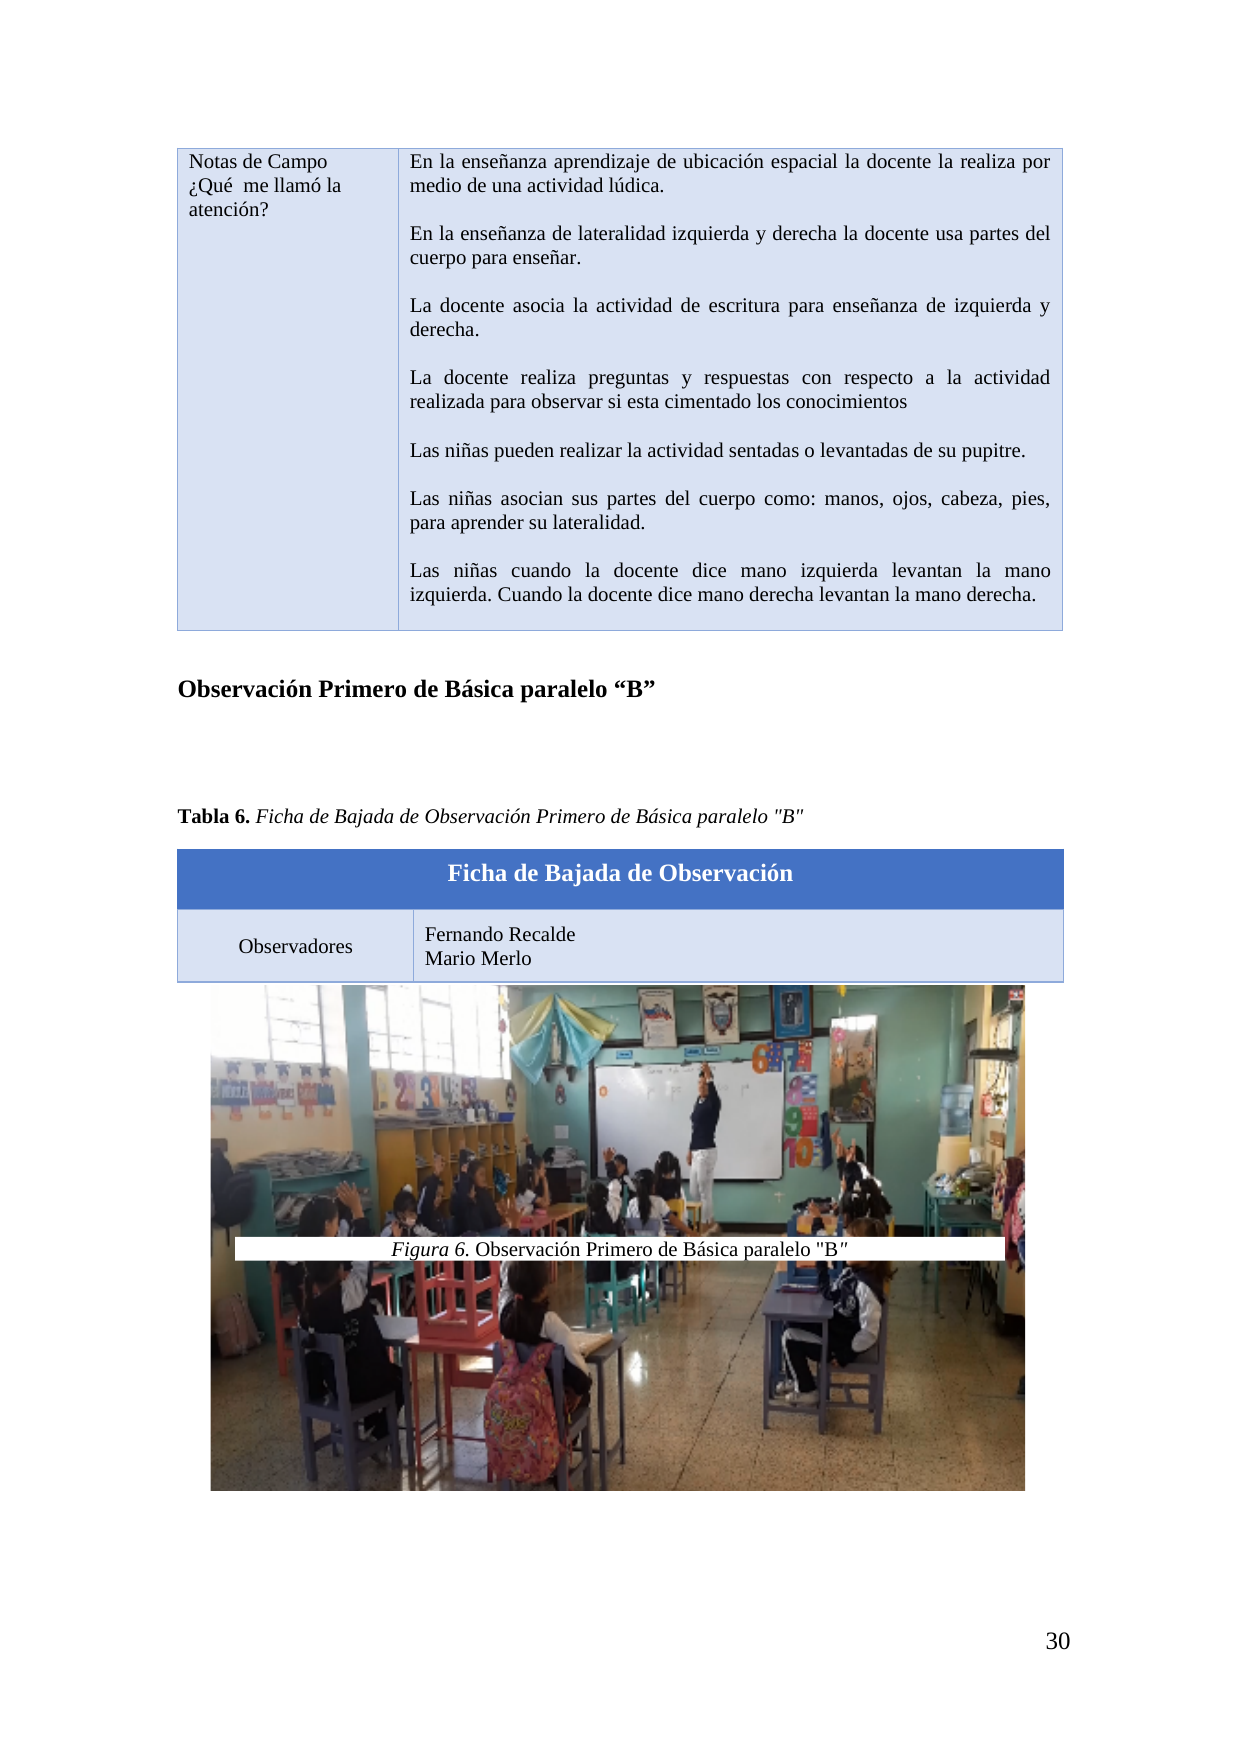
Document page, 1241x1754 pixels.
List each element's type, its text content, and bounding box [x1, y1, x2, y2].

table_header Ficha de Bajada de Observación [178, 850, 1063, 909]
table_cell En la enseñanza aprendizaje de ubicación espacial la docente la realiza por medio de una actividad lúdica. En la enseñanza de lateralidad izquierda y derecha la docente usa partes del cuerpo para enseñar. La docente asocia la actividad de escritura para enseñanza de izquierda y derecha. La docente realiza preguntas y respuestas con respecto a la actividad realizada para observar si esta cimentado los conocimientos Las niñas pueden realizar la actividad sentadas o levantadas de su pupitre. Las niñas asocian sus partes del cuerpo como: manos, ojos, cabeza, pies, para aprender su lateralidad. Las niñas cuando la docente dice mano izquierda levantan la mano izquierda. Cuando la docente dice mano derecha levantan la mano derecha. [399, 149, 1062, 630]
table_cell Fernando Recalde Mario Merlo [414, 910, 1063, 981]
text Observación Primero de Básica paralelo “B” [177, 674, 1063, 703]
table_cell Notas de Campo ¿Qué me llamó la atención? [178, 149, 398, 630]
text Tabla 6. Ficha de Bajada de Observación Primero de Básica paralelo "B" [177, 803, 1063, 828]
table_cell Observadores [178, 910, 413, 981]
